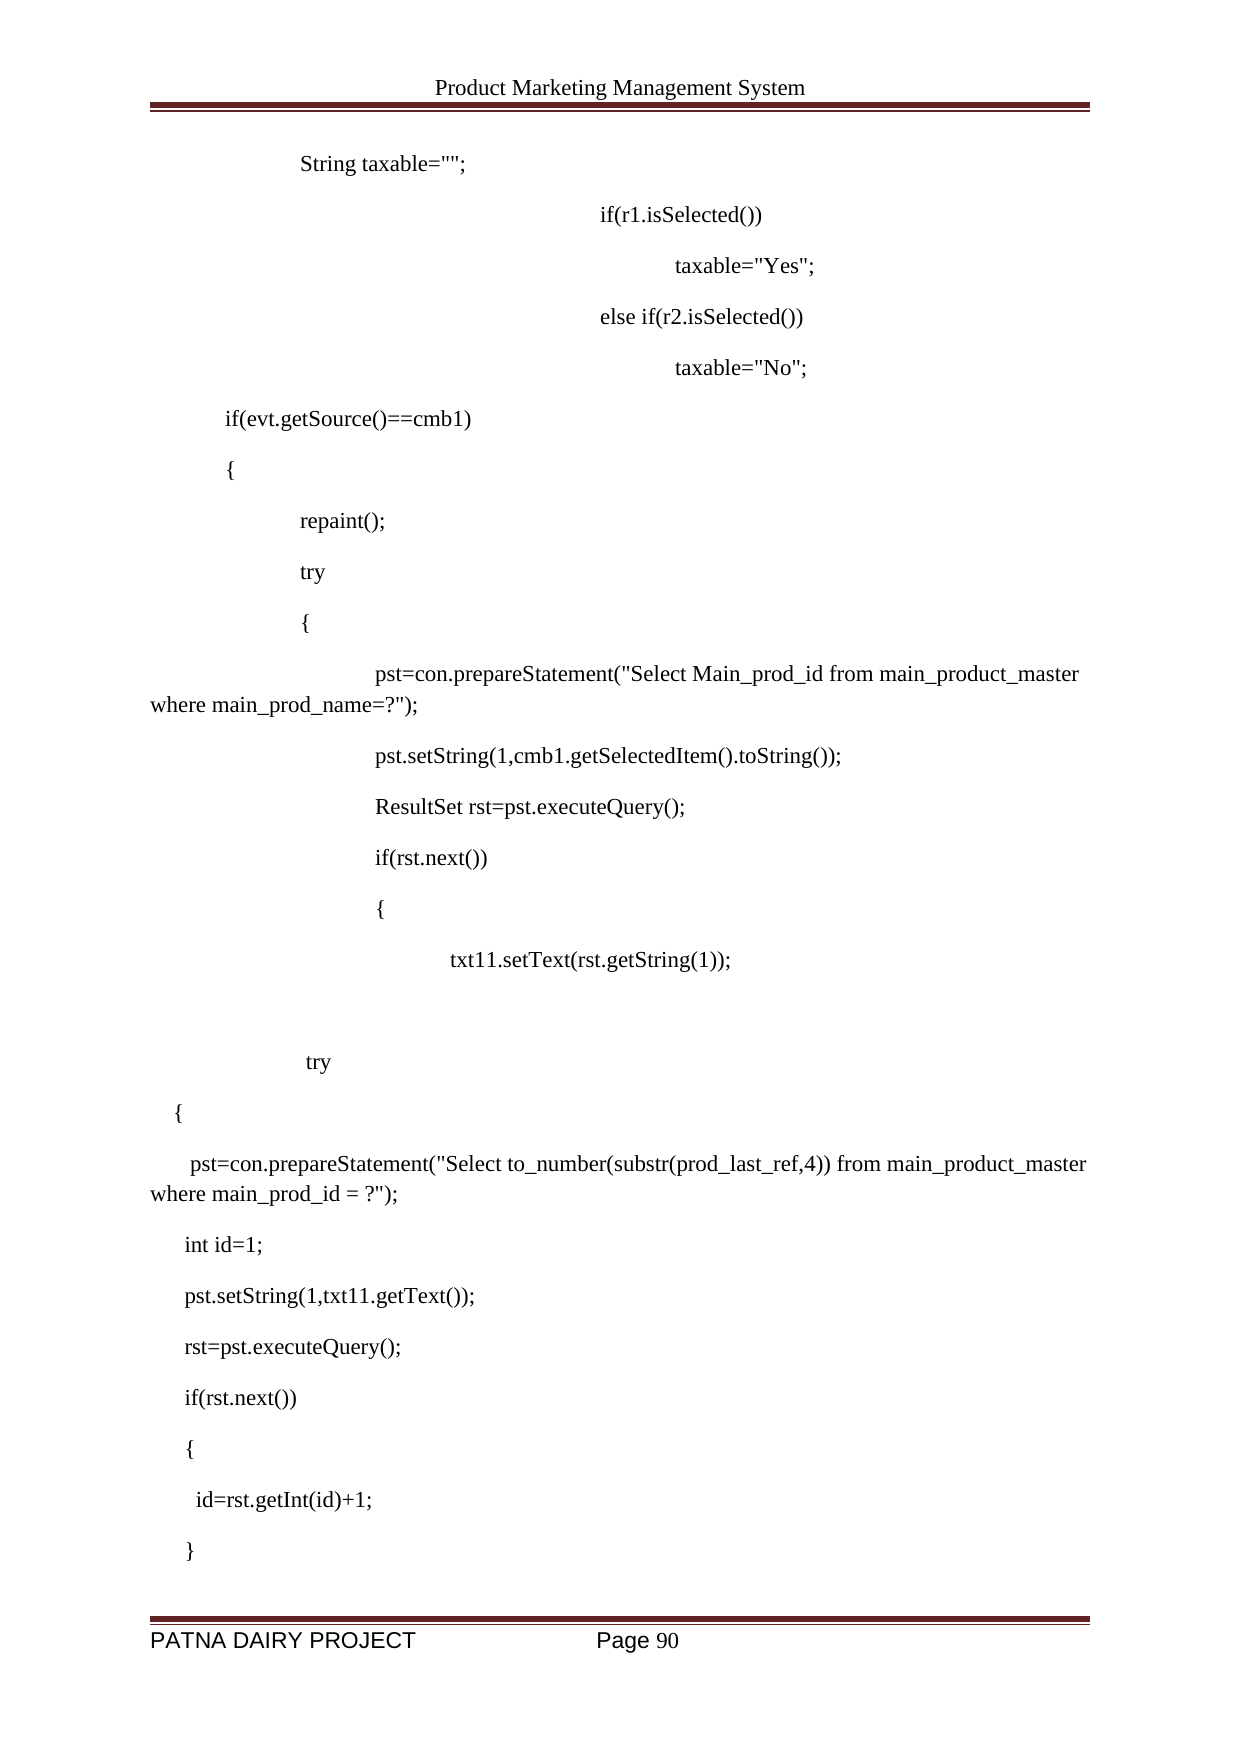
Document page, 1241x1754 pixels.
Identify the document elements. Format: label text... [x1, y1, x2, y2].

text if(rst.next()) [150, 1384, 1090, 1411]
text taxable="No"; [150, 354, 1090, 381]
text { [150, 456, 1090, 483]
text txt11.setText(rst.getString(1)); [150, 946, 1090, 972]
text try [150, 1048, 1090, 1074]
text try [150, 558, 1090, 585]
text pst.setString(1,cmb1.getSelectedItem().toString()); [150, 742, 1090, 768]
text String taxable=""; [150, 150, 1090, 176]
text id=rst.getInt(id)+1; [150, 1486, 1090, 1513]
text { [150, 895, 1090, 921]
text repaint(); [150, 507, 1090, 534]
text if(evt.getSource()==cmb1) [150, 405, 1090, 432]
text pst.setString(1,txt11.getText()); [150, 1282, 1090, 1309]
text { [150, 609, 1090, 636]
text int id=1; [150, 1231, 1090, 1258]
text { [150, 1099, 1090, 1125]
text { [150, 1435, 1090, 1462]
text rst=pst.executeQuery(); [150, 1333, 1090, 1360]
text if(rst.next()) [150, 844, 1090, 870]
text if(r1.isSelected()) [150, 201, 1090, 227]
text ResultSet rst=pst.executeQuery(); [150, 793, 1090, 819]
text pst=con.prepareStatement("Select to_number(substr(prod_last_ref,4)) from main_product_master where main_prod_id = ?"); [150, 1150, 1090, 1207]
text } [150, 1537, 1090, 1564]
text else if(r2.isSelected()) [150, 303, 1090, 329]
text taxable="Yes"; [150, 252, 1090, 278]
text pst=con.prepareStatement("Select Main_prod_id from main_product_master where main_prod_name=?"); [150, 660, 1090, 717]
